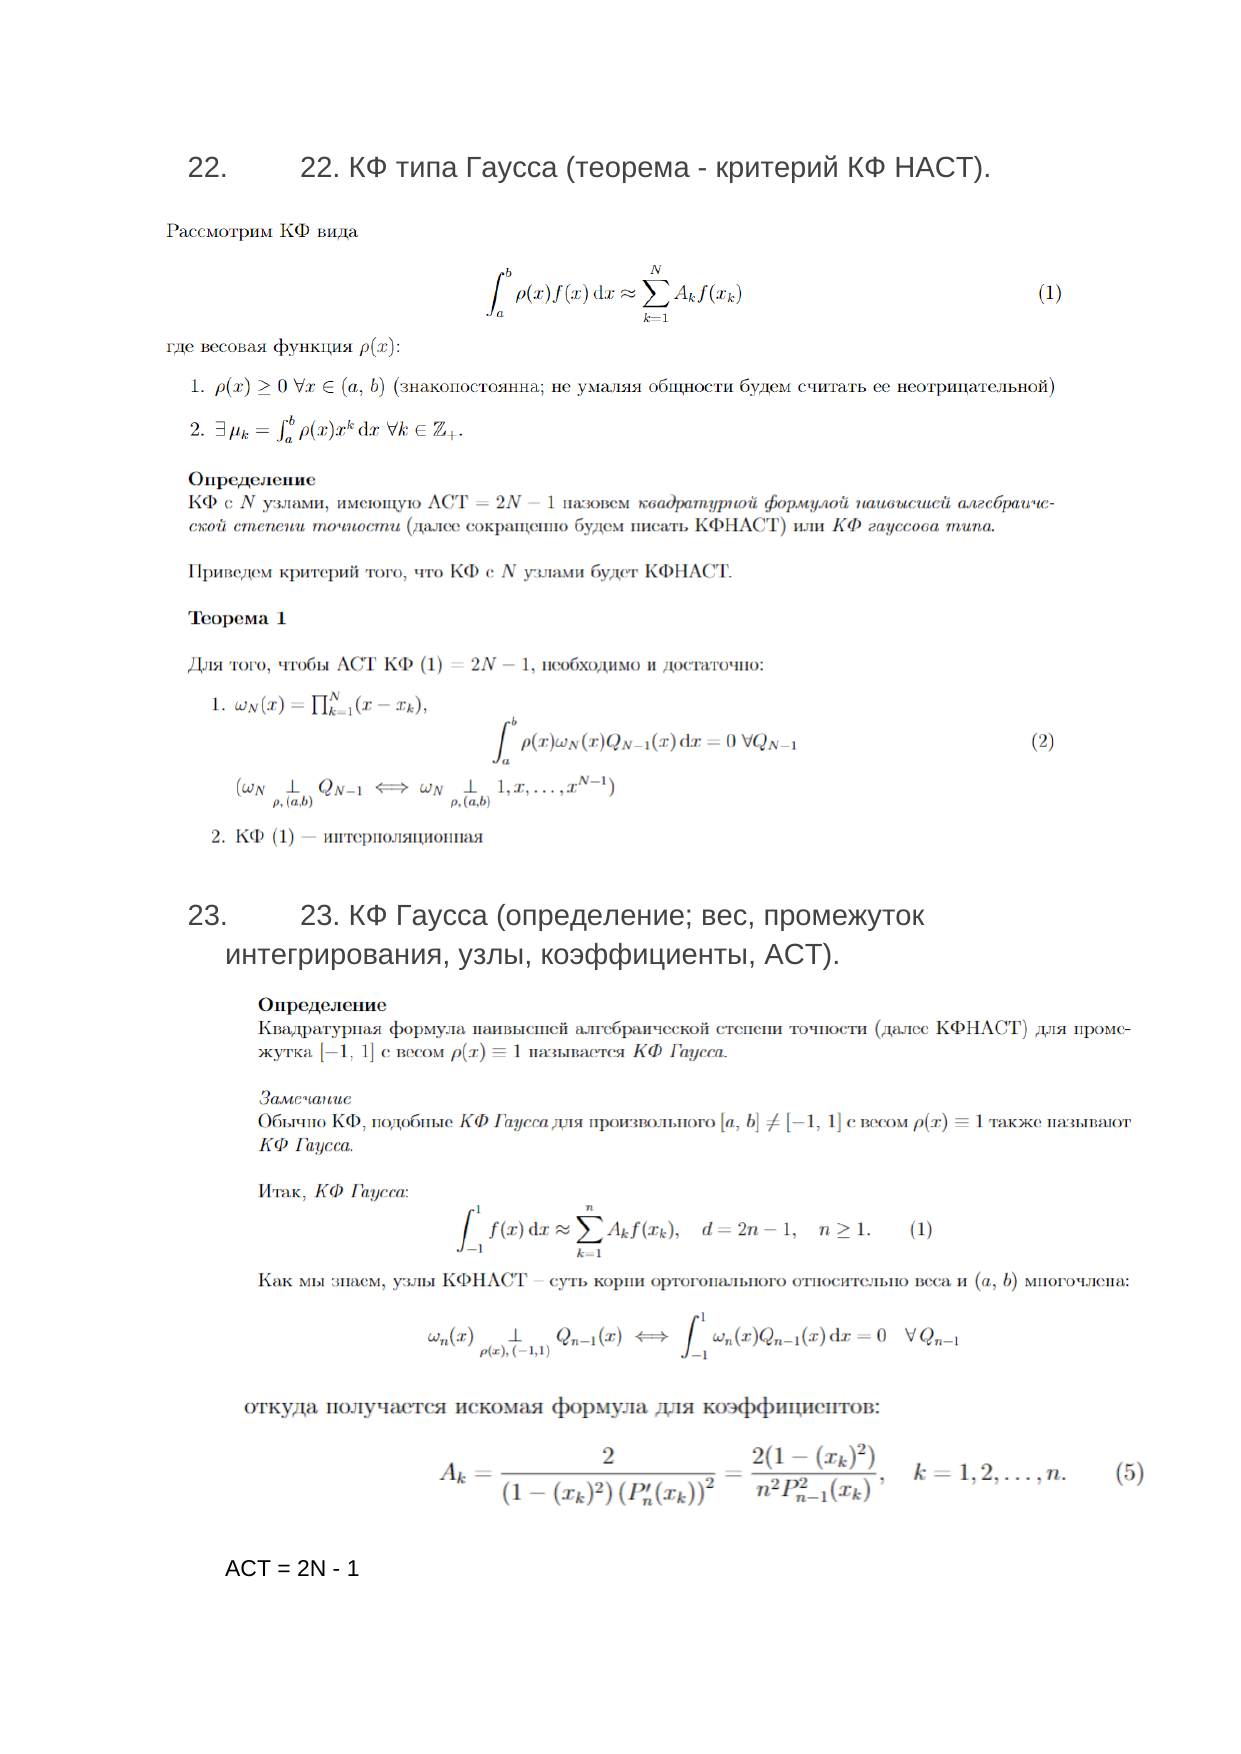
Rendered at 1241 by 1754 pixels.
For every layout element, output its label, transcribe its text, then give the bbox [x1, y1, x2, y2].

picture [150, 196, 1091, 451]
picture [225, 1382, 1166, 1551]
picture [150, 455, 1091, 862]
subtitle 23. КФ Гаусса (определение; вес, промежуток интегрирования, узлы, коэффициенты, АСТ). [187, 898, 1090, 970]
subtitle 22. КФ типа Гаусса (теорема - критерий КФ НАСТ). [187, 150, 1090, 183]
picture [225, 983, 1166, 1379]
text АСТ = 2N - 1 [225, 1555, 1090, 1581]
